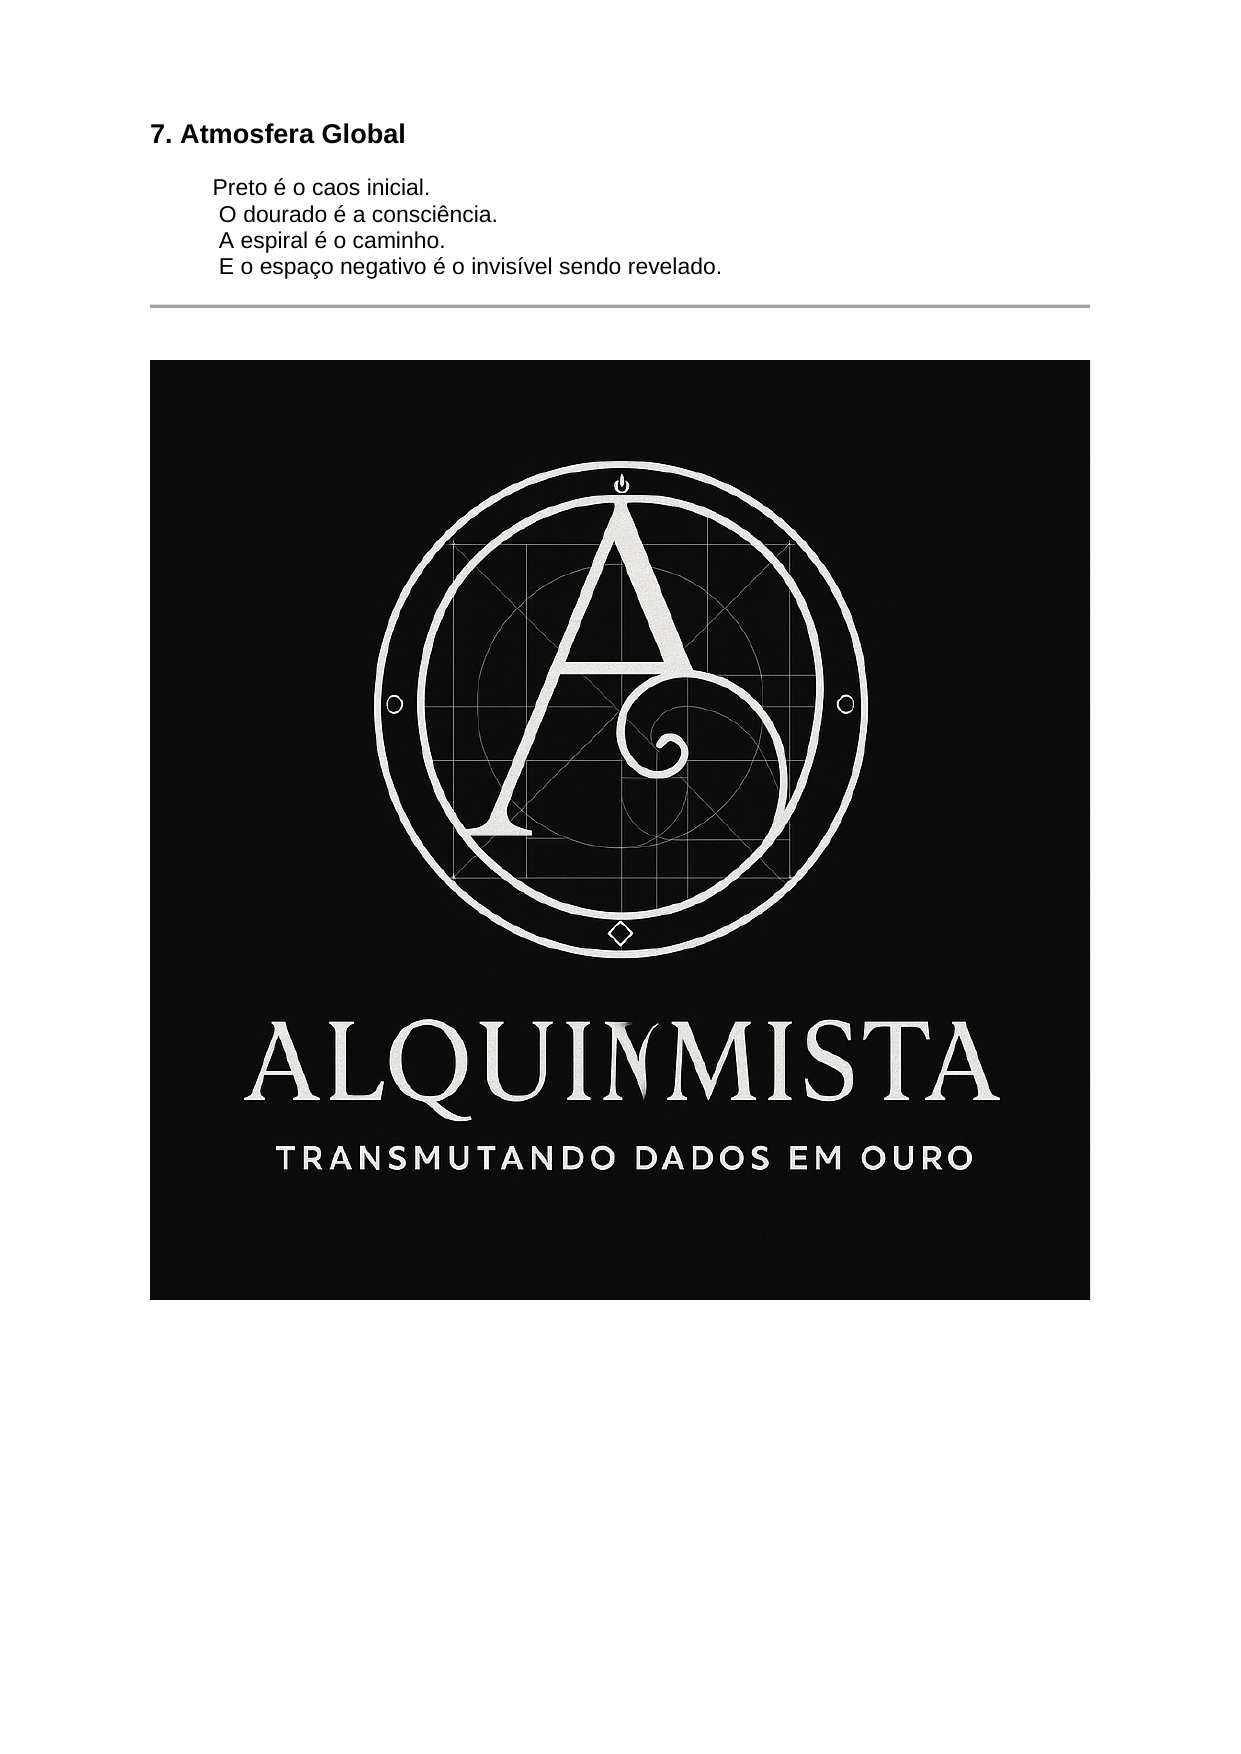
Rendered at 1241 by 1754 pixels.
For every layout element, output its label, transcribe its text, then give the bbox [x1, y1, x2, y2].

text Preto é o caos inicial. O dourado é a consciência. A espiral é o caminho. E o espaço negativo é o invisível sendo revelado. [212, 174, 1028, 280]
picture [150, 360, 1091, 1300]
subtitle 7. Atmosfera Global [150, 118, 1090, 149]
